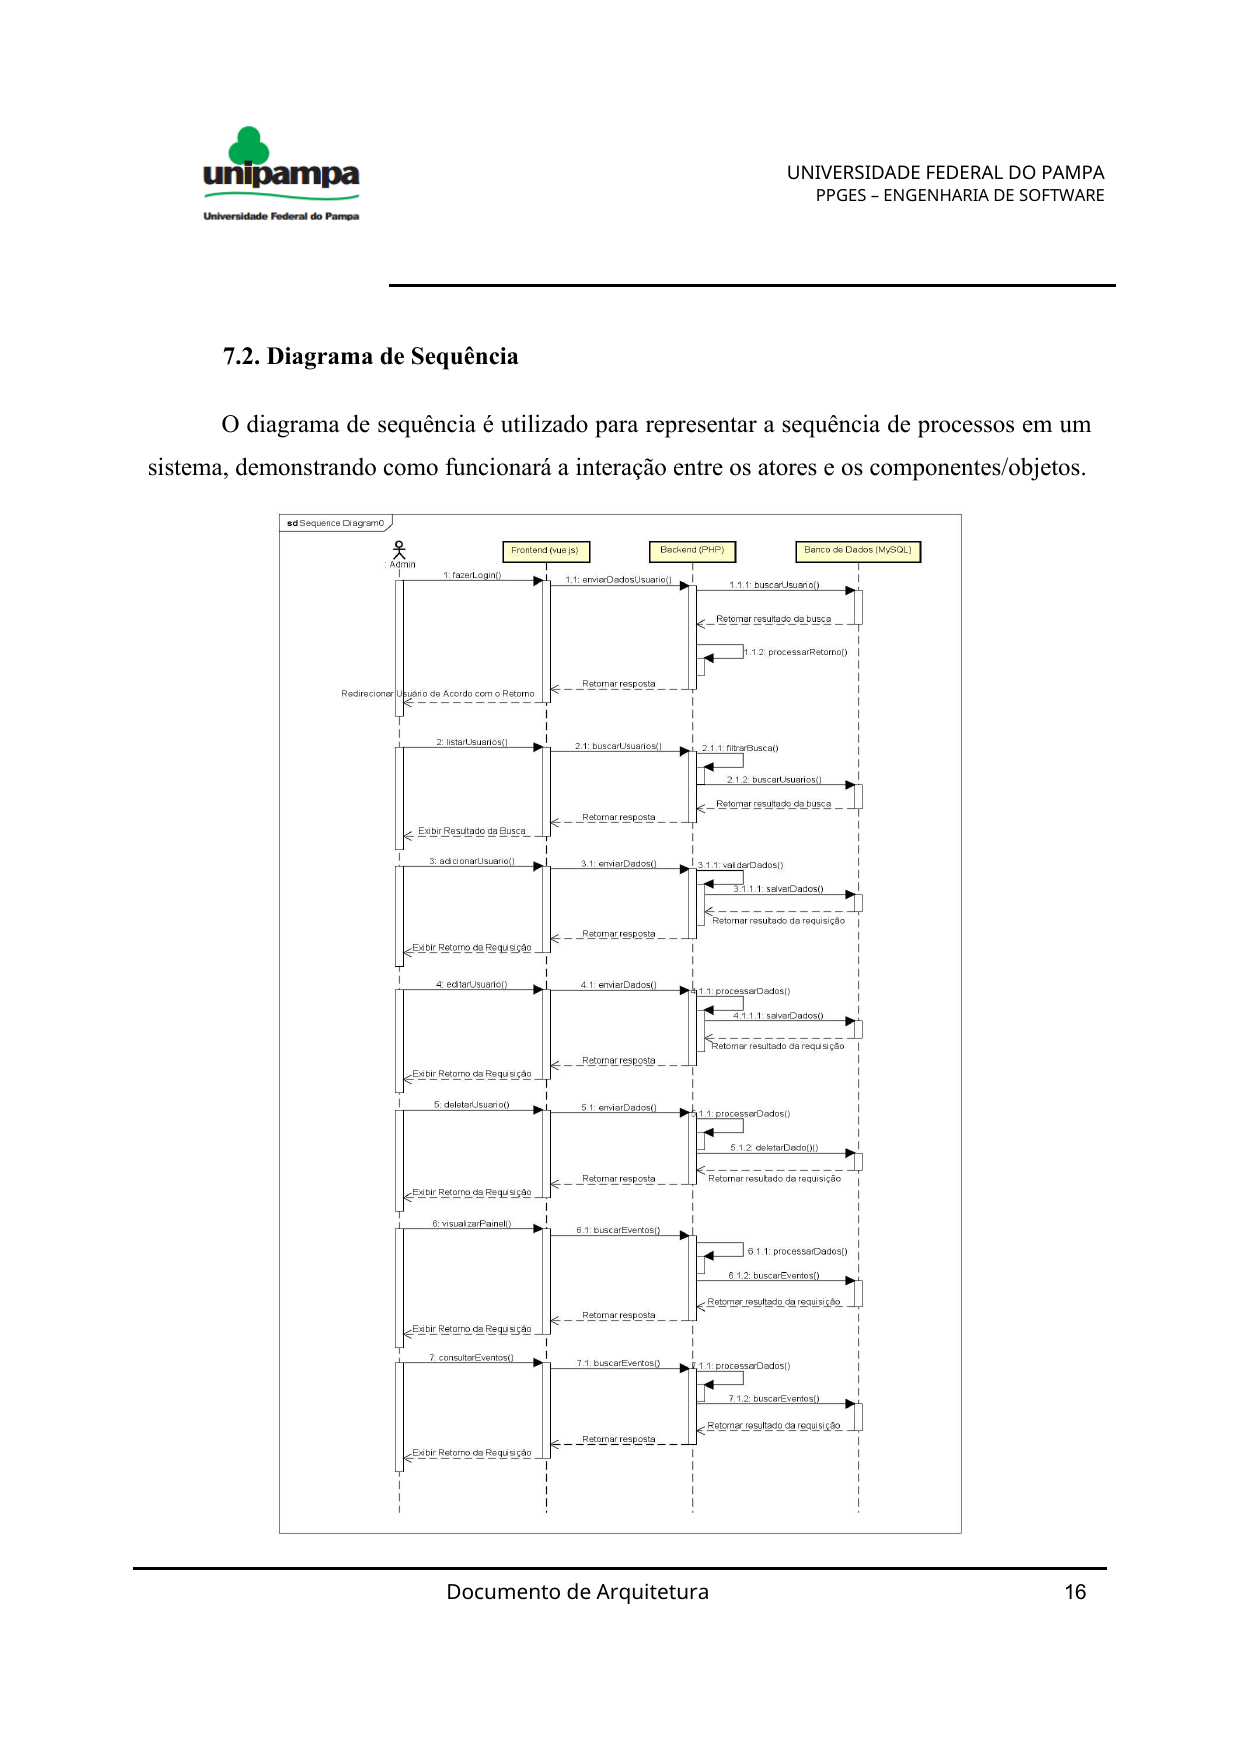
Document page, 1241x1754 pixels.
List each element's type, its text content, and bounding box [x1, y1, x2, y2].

picture [181, 108, 389, 245]
text O diagrama de sequência é utilizado para representar a sequência de processos em um sistema, demonstrando como funcionará a interação entre os atores e os componentes/objetos. [148, 409, 1092, 481]
subtitle 7.2. Diagrama de Sequência [148, 341, 1092, 369]
picture [272, 507, 969, 1540]
